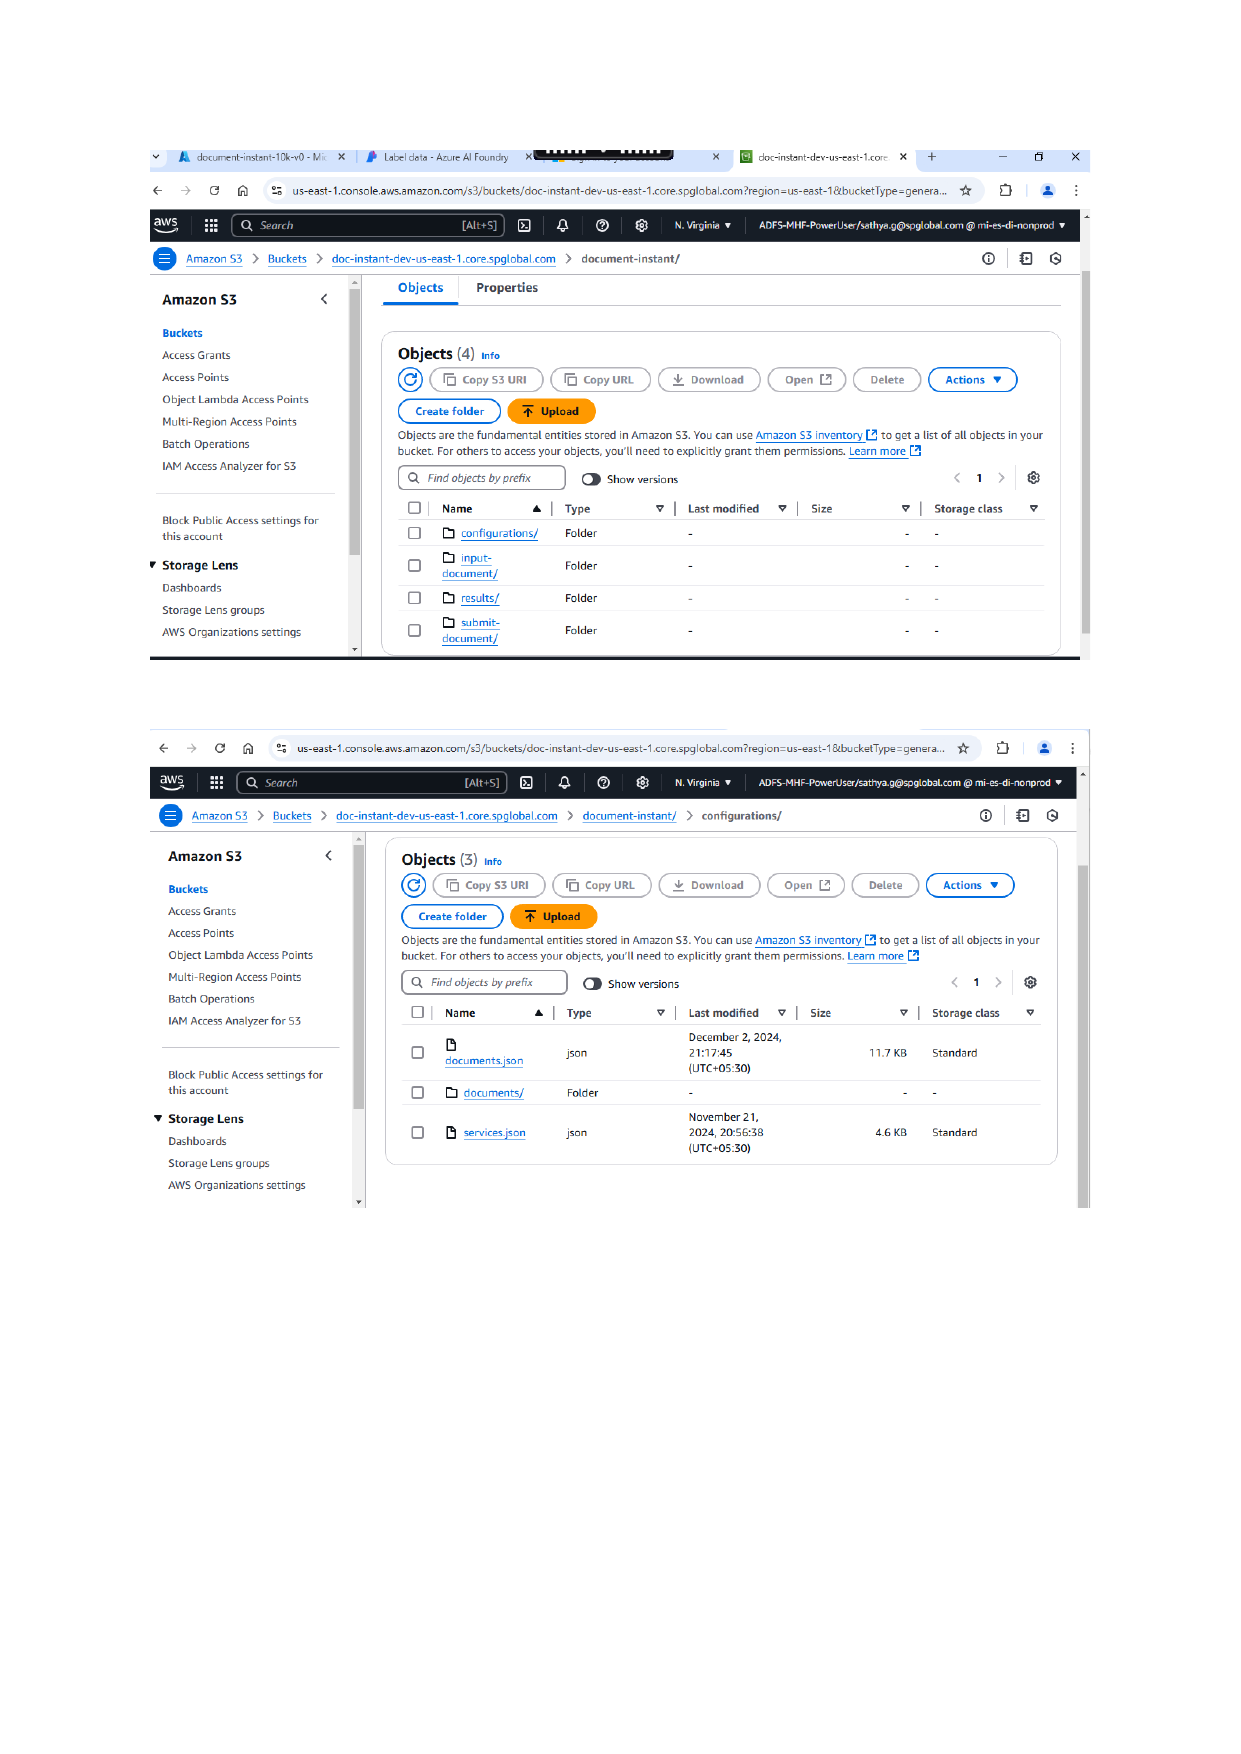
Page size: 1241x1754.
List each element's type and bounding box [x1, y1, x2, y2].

picture [150, 729, 1091, 1208]
picture [150, 150, 1091, 660]
